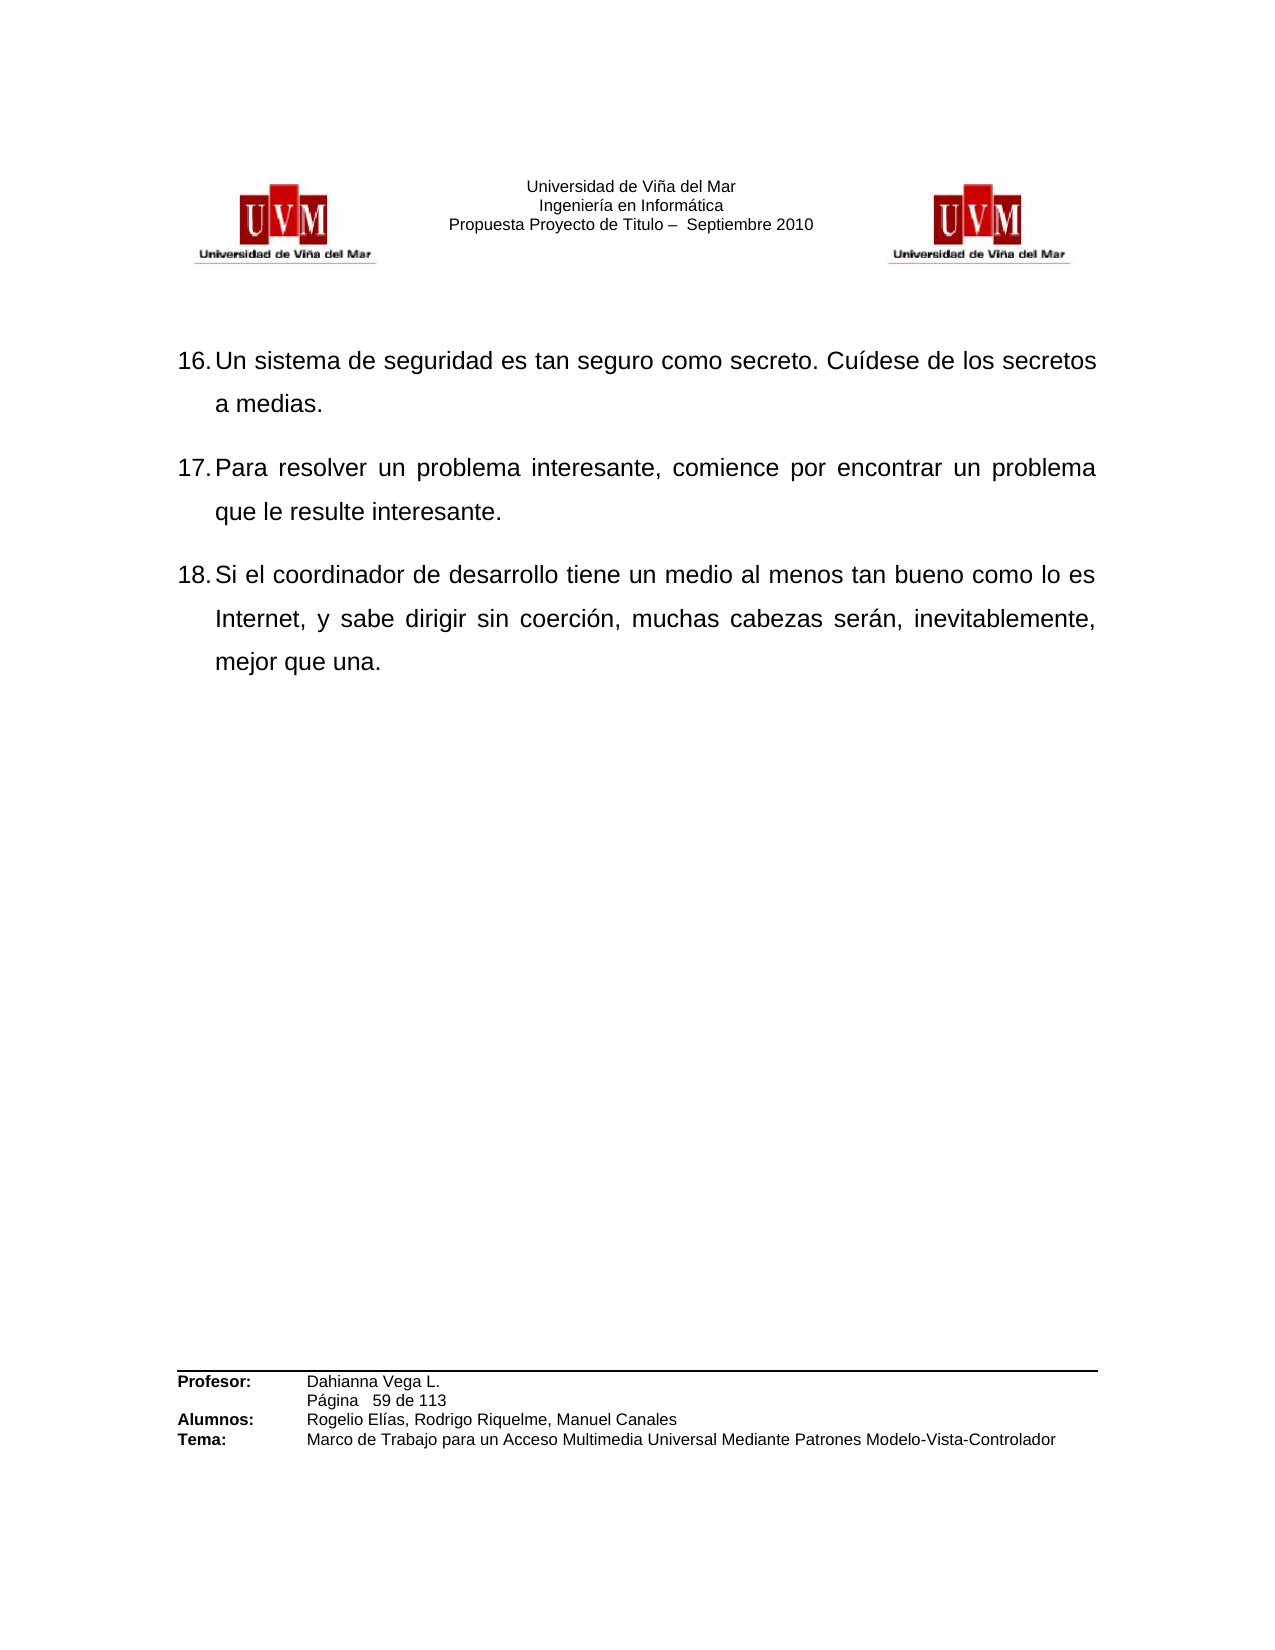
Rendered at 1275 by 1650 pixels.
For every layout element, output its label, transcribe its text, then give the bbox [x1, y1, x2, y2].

picture [871, 176, 1084, 267]
picture [177, 176, 390, 267]
list Un sistema de seguridad es tan seguro como secreto. Cuídese de los secretos a medias. [177, 346, 1098, 418]
list Si el coordinador de desarrollo tiene un medio al menos tan bueno como lo es Internet, y sabe dirigir sin coerción, muchas cabezas serán, inevitablemente, mejor que una. [177, 561, 1098, 676]
list Para resolver un problema interesante, comience por encontrar un problema que le resulte interesante. [177, 453, 1098, 525]
